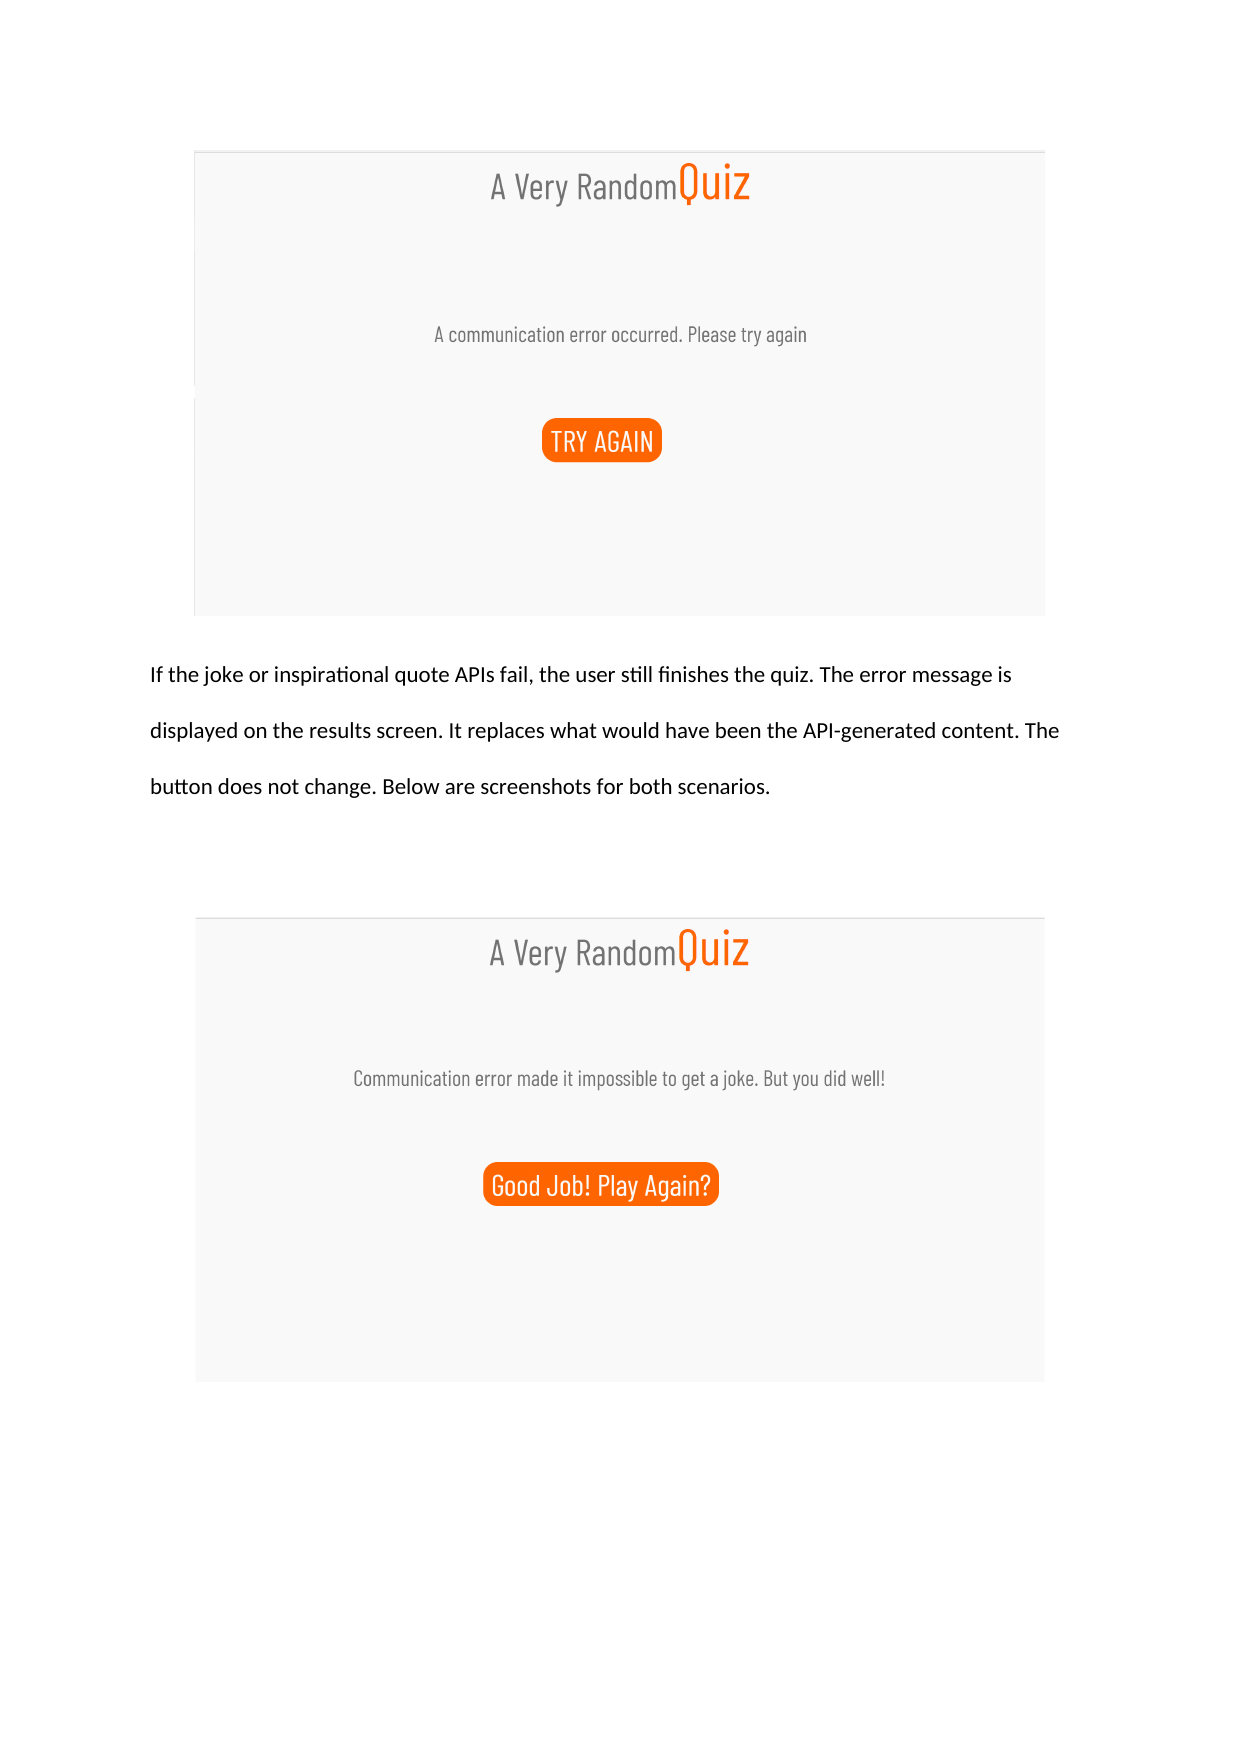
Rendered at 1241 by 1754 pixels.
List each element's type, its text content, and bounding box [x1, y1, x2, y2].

picture [194, 150, 1046, 616]
text If the joke or inspirational quote APIs fail, the user still finishes the quiz. The error message is displayed on the results screen. It replaces what would have been the API-generated content. The button does not change. Below are screenshots for both scenarios. [150, 660, 1090, 800]
picture [195, 917, 1045, 1382]
